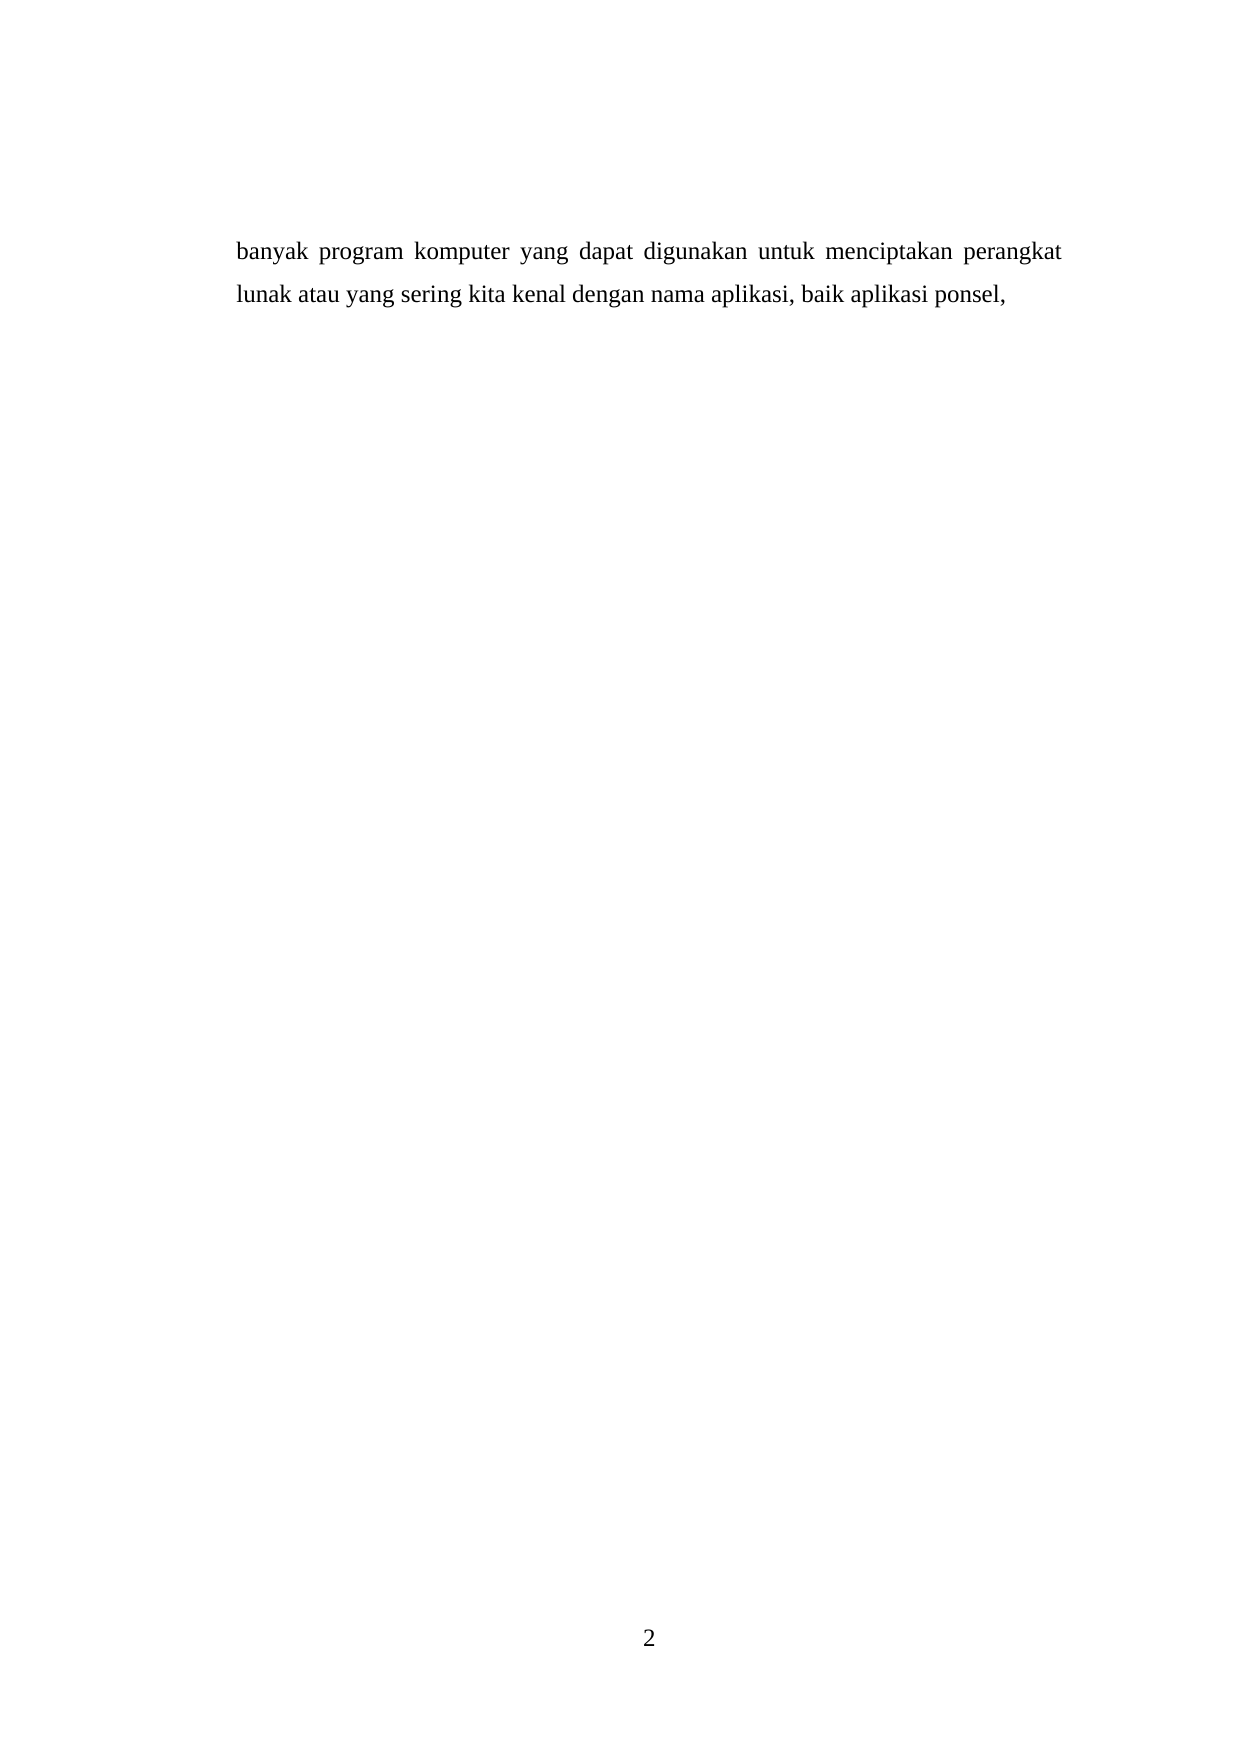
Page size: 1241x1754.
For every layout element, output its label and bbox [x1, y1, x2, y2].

text [236, 265, 1063, 308]
